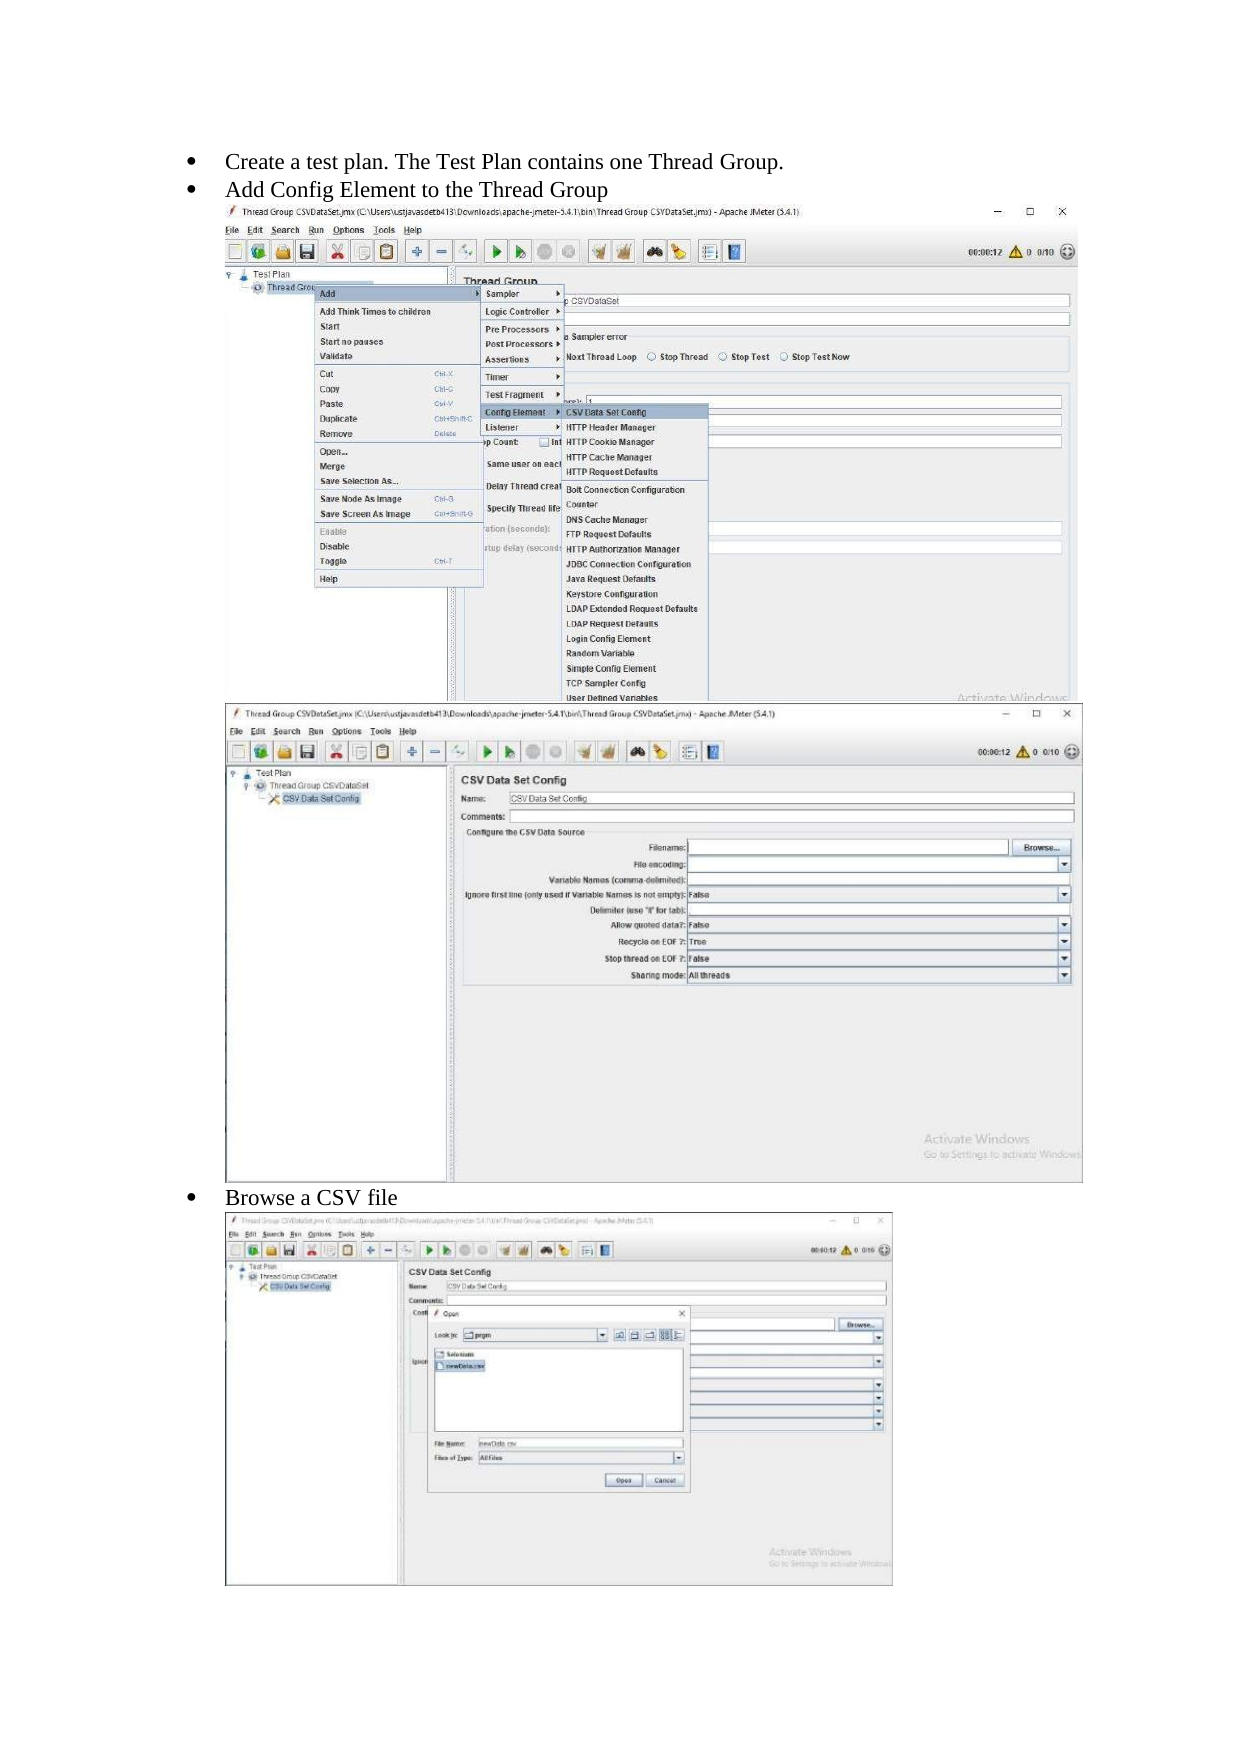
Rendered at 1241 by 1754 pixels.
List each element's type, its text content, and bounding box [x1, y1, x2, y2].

list Add Config Element to the Thread Group [187, 176, 1176, 203]
picture [225, 1212, 893, 1586]
list Create a test plan. The Test Plan contains one Thread Group. [187, 148, 1176, 174]
list Browse a CSV file [187, 1184, 1176, 1210]
picture [225, 703, 1083, 1183]
picture [225, 204, 1078, 701]
